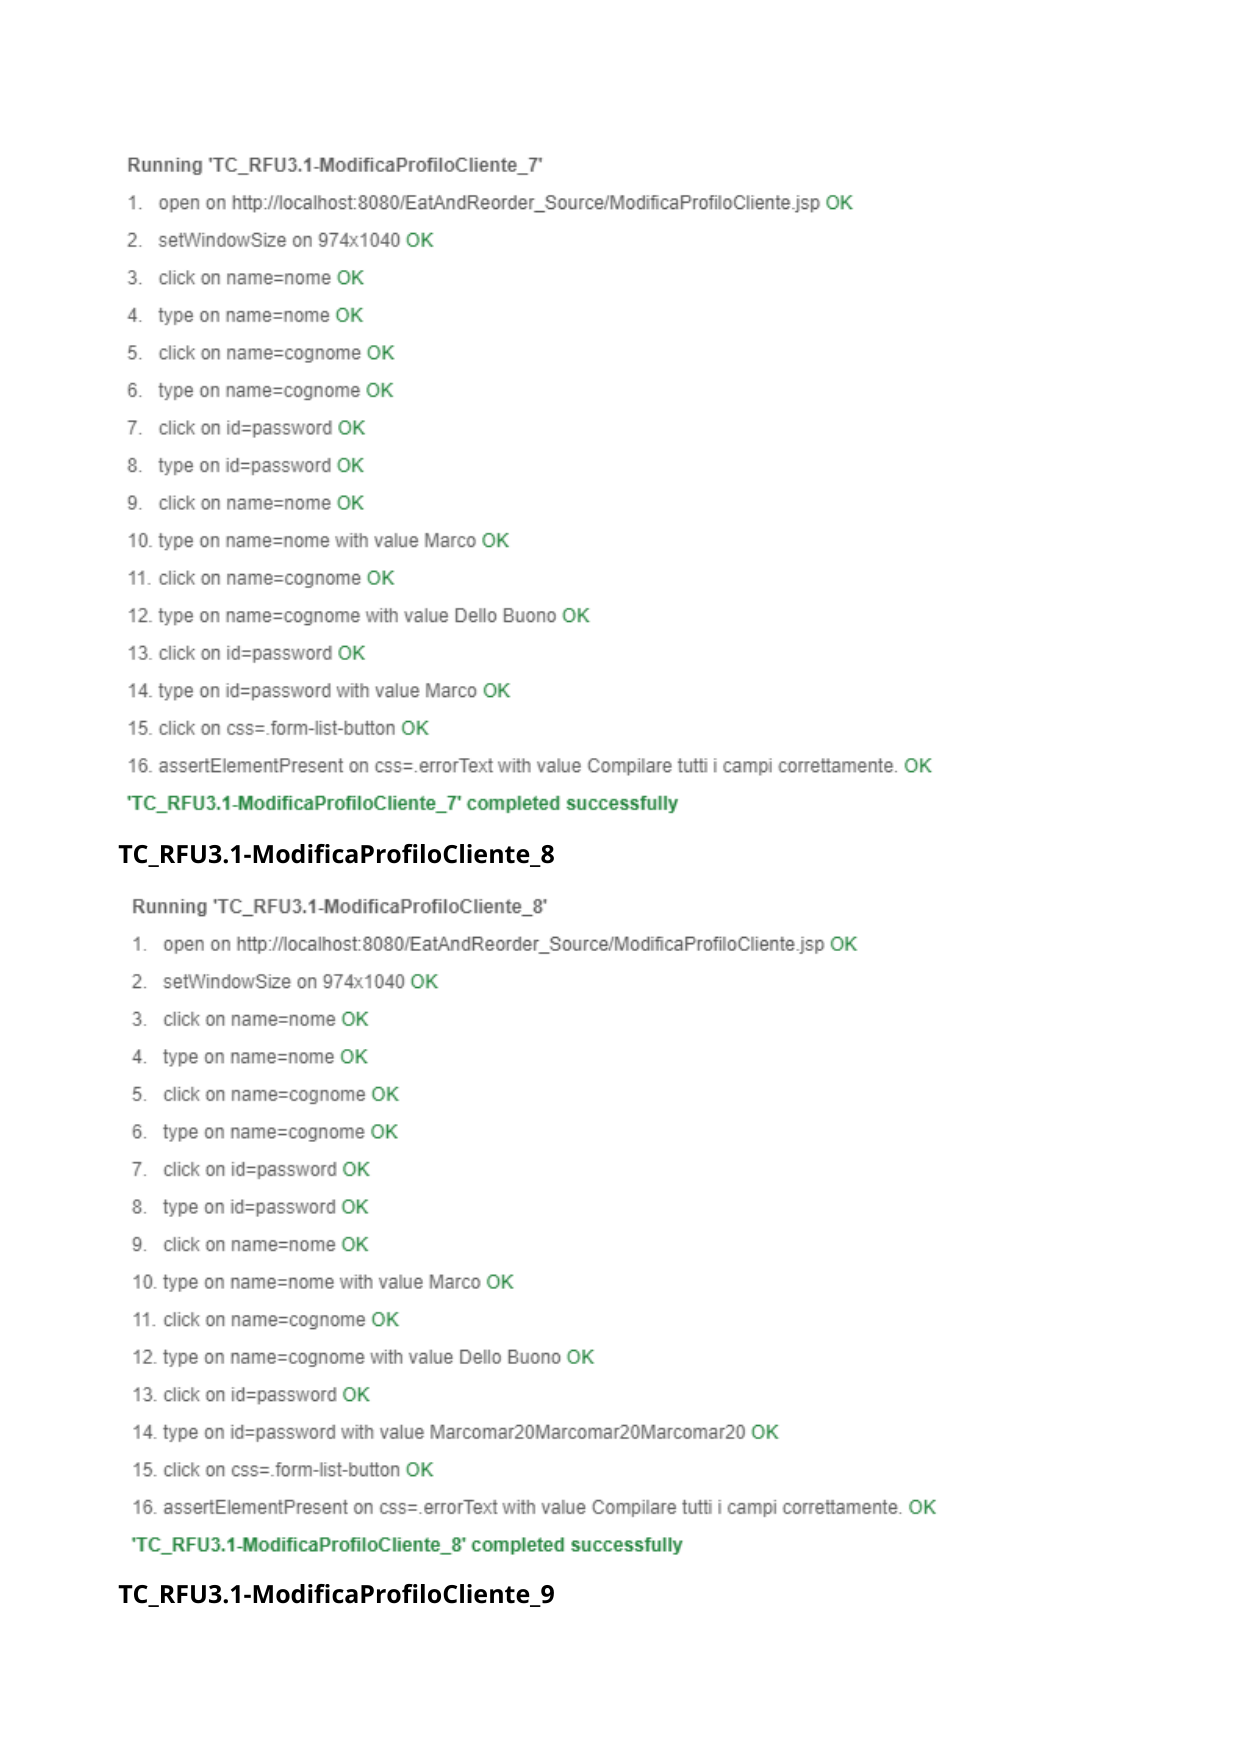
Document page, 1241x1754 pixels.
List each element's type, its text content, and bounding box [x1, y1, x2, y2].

picture [118, 147, 955, 818]
text TC_RFU3.1-ModificaProfiloCliente_9 [118, 1576, 1122, 1611]
text TC_RFU3.1-ModificaProfiloCliente_8 [118, 837, 1122, 871]
picture [118, 890, 950, 1558]
